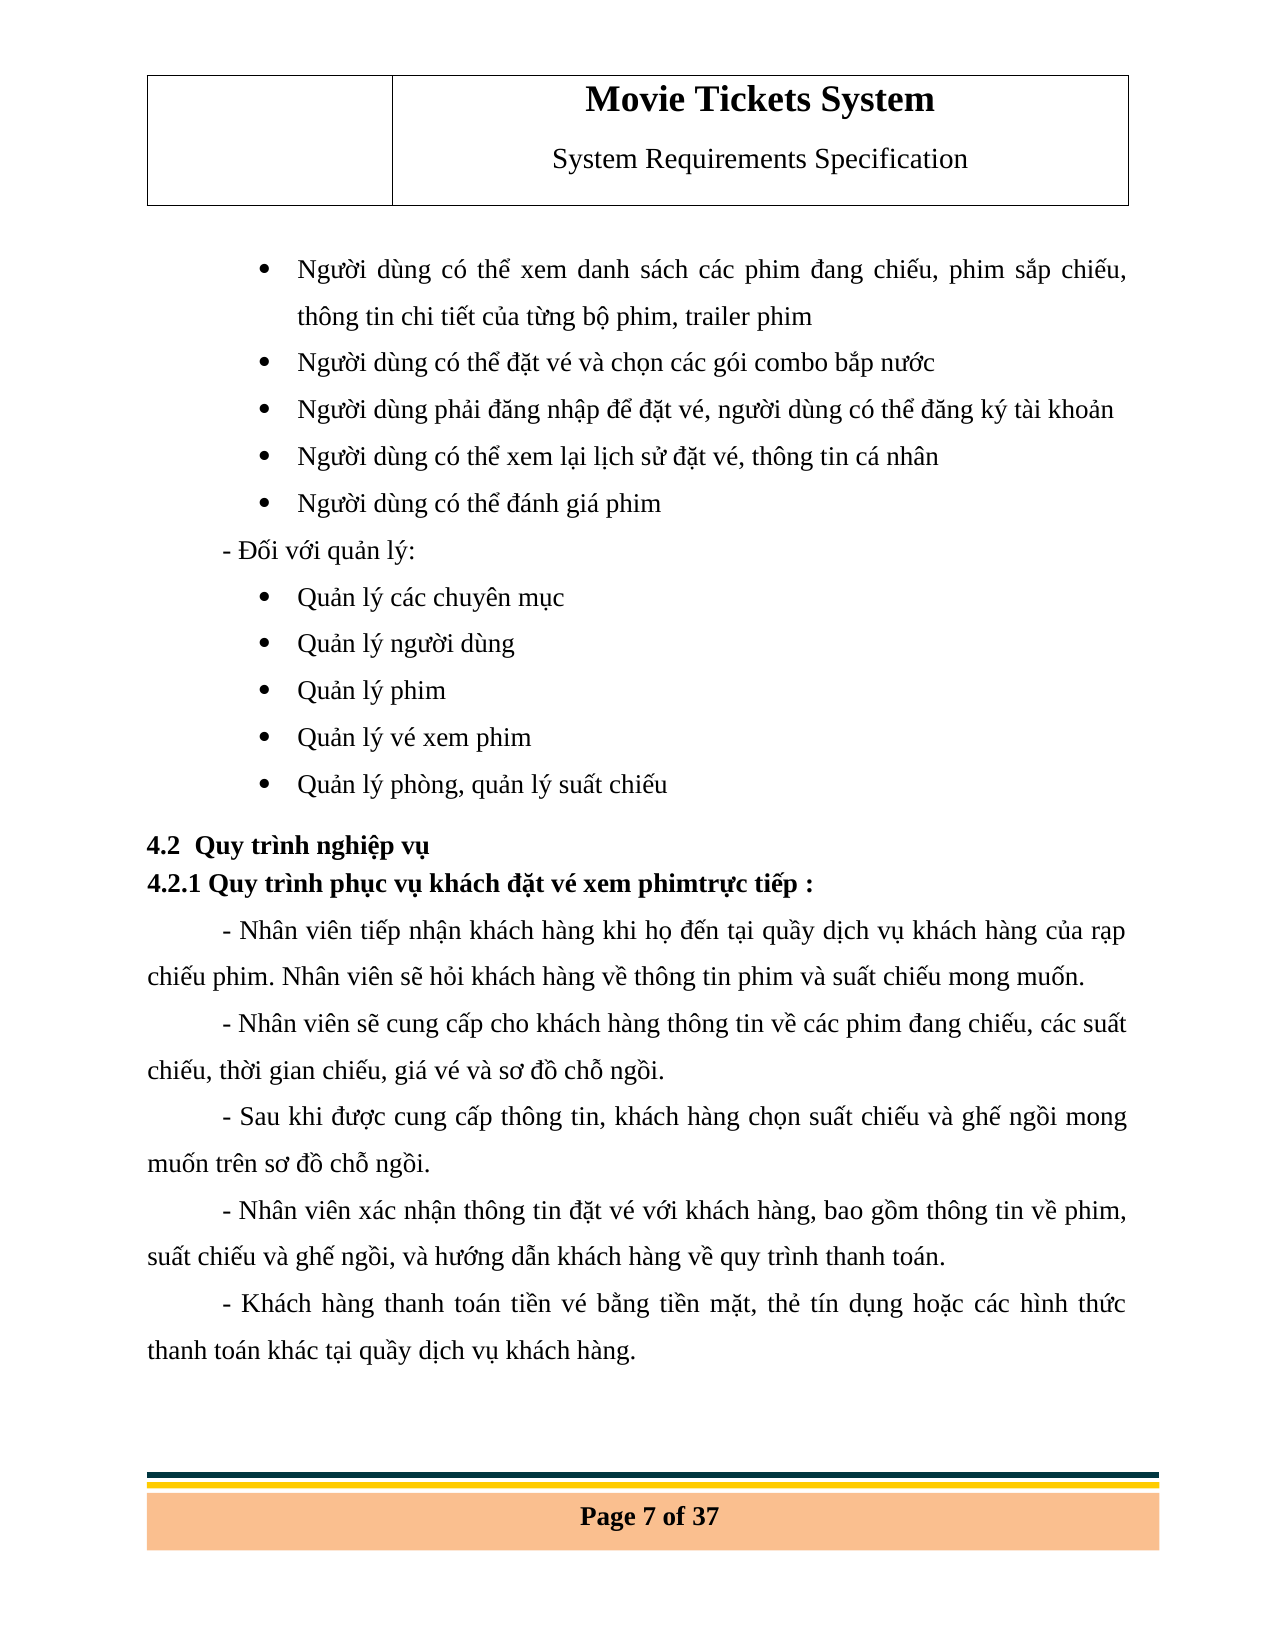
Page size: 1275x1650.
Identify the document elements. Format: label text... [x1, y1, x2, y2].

list Người dùng có thể đặt vé và chọn các gói combo bắp nước [259, 346, 1128, 378]
text - Nhân viên sẽ cung cấp cho khách hàng thông tin về các phim đang chiếu, các suất chiếu, thời gian chiếu, giá vé và sơ đồ chỗ ngồi. [147, 1007, 1128, 1085]
subtitle Quy trình nghiệp vụ [146, 827, 1128, 861]
list Quản lý người dùng [259, 627, 1128, 659]
list Quản lý vé xem phim [259, 721, 1128, 752]
list Người dùng có thể xem danh sách các phim đang chiếu, phim sắp chiếu, thông tin chi tiết của từng bộ phim, trailer phim [259, 253, 1128, 331]
text - Khách hàng thanh toán tiền vé bằng tiền mặt, thẻ tín dụng hoặc các hình thức thanh toán khác tại quầy dịch vụ khách hàng. [147, 1287, 1128, 1365]
text - Đối với quản lý: [147, 534, 1128, 565]
list Người dùng phải đăng nhập để đặt vé, người dùng có thể đăng ký tài khoản [259, 393, 1128, 424]
list Người dùng có thể đánh giá phim [259, 487, 1128, 518]
list Quản lý các chuyên mục [259, 581, 1128, 612]
list Người dùng có thể xem lại lịch sử đặt vé, thông tin cá nhân [259, 440, 1128, 471]
text - Nhân viên xác nhận thông tin đặt vé với khách hàng, bao gồm thông tin về phim, suất chiếu và ghế ngồi, và hướng dẫn khách hàng về quy trình thanh toán. [147, 1194, 1128, 1272]
text - Sau khi được cung cấp thông tin, khách hàng chọn suất chiếu và ghế ngồi mong muốn trên sơ đồ chỗ ngồi. [147, 1100, 1128, 1178]
list Quản lý phòng, quản lý suất chiếu [259, 768, 1128, 799]
text - Nhân viên tiếp nhận khách hàng khi họ đến tại quầy dịch vụ khách hàng của rạp chiếu phim. Nhân viên sẽ hỏi khách hàng về thông tin phim và suất chiếu mong muốn. [147, 914, 1128, 992]
text 4.2.1 Quy trình phục vụ khách đặt vé xem phimtrực tiếp : [147, 867, 1128, 898]
list Quản lý phim [259, 674, 1128, 706]
